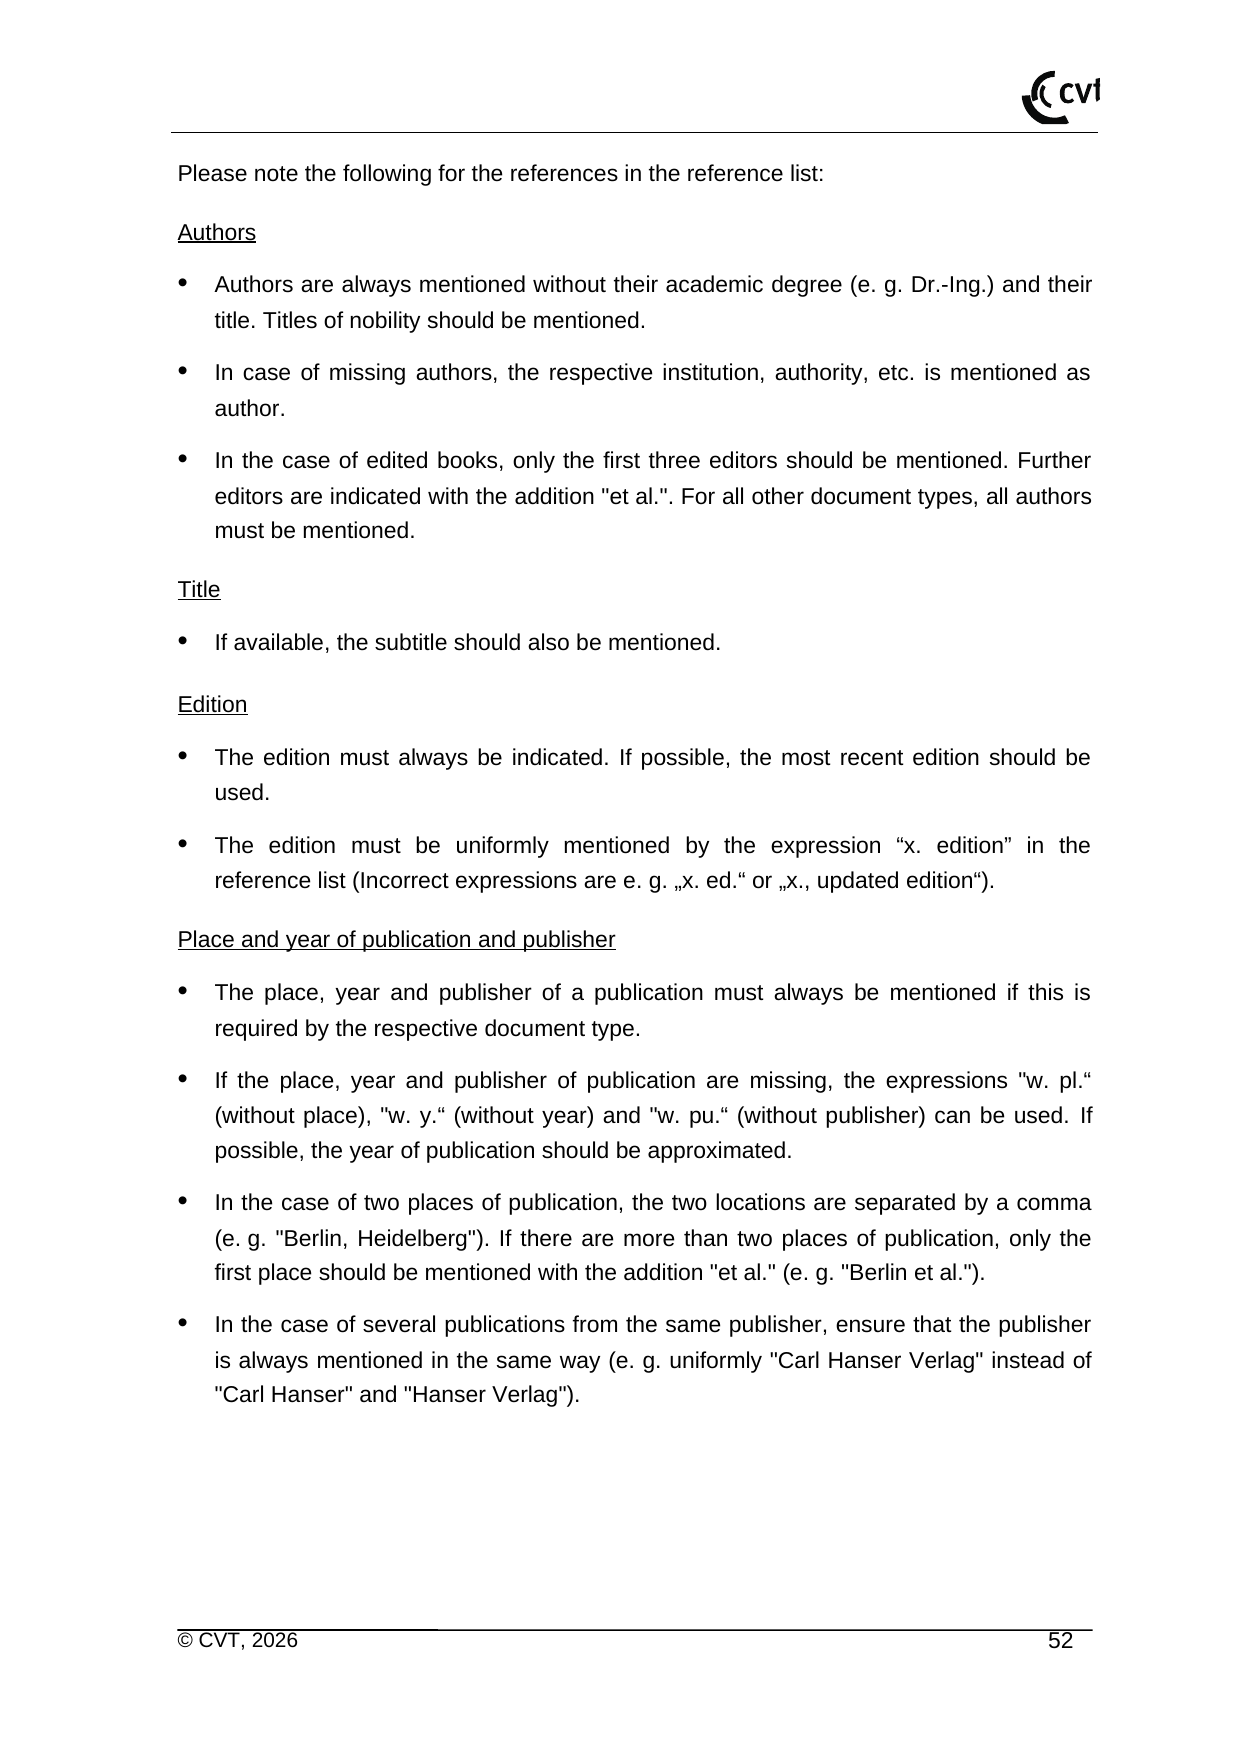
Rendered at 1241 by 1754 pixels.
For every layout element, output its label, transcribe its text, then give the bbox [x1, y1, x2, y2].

text In case of missing authors, the respective institution, authority, etc. is mentioned as author. [177, 353, 1092, 421]
text Authors are always mentioned without their academic degree (e. g. Dr.-Ing.) and their title. Titles of nobility should be mentioned. [177, 265, 1092, 333]
text If available, the subtitle should also be mentioned. [177, 623, 1092, 656]
text Place and year of publication and publisher [177, 926, 1092, 953]
text If the place, year and publisher of publication are missing, the expressions "w. pl.“ (without place), "w. y.“ (without year) and "w. pu.“ (without publisher) can be used. If possible, the year of publication should be approximated. [177, 1061, 1092, 1163]
text Title [177, 576, 1092, 602]
text The edition must be uniformly mentioned by the expression “x. edition” in the reference list (Incorrect expressions are e. g. „x. ed.“ or „x., updated edition“). [177, 826, 1092, 894]
text In the case of edited books, only the first three editors should be mentioned. Further editors are indicated with the addition "et al.". For all other document types, all authors must be mentioned. [177, 441, 1092, 543]
text Authors [177, 219, 1092, 245]
text Edition [177, 691, 1092, 718]
text In the case of several publications from the same publisher, ensure that the publisher is always mentioned in the same way (e. g. uniformly "Carl Hanser Verlag" instead of "Carl Hanser" and "Hanser Verlag"). [177, 1306, 1092, 1407]
text In the case of two places of publication, the two locations are separated by a comma (e. g. "Berlin, Heidelberg"). If there are more than two places of publication, only the first place should be mentioned with the addition "et al." (e. g. "Berlin et al."). [177, 1183, 1092, 1285]
text The edition must always be indicated. If possible, the most recent edition should be used. [177, 738, 1092, 806]
text The place, year and publisher of a publication must always be mentioned if this is required by the respective document type. [177, 973, 1092, 1041]
text Please note the following for the references in the reference list: [177, 159, 1092, 186]
